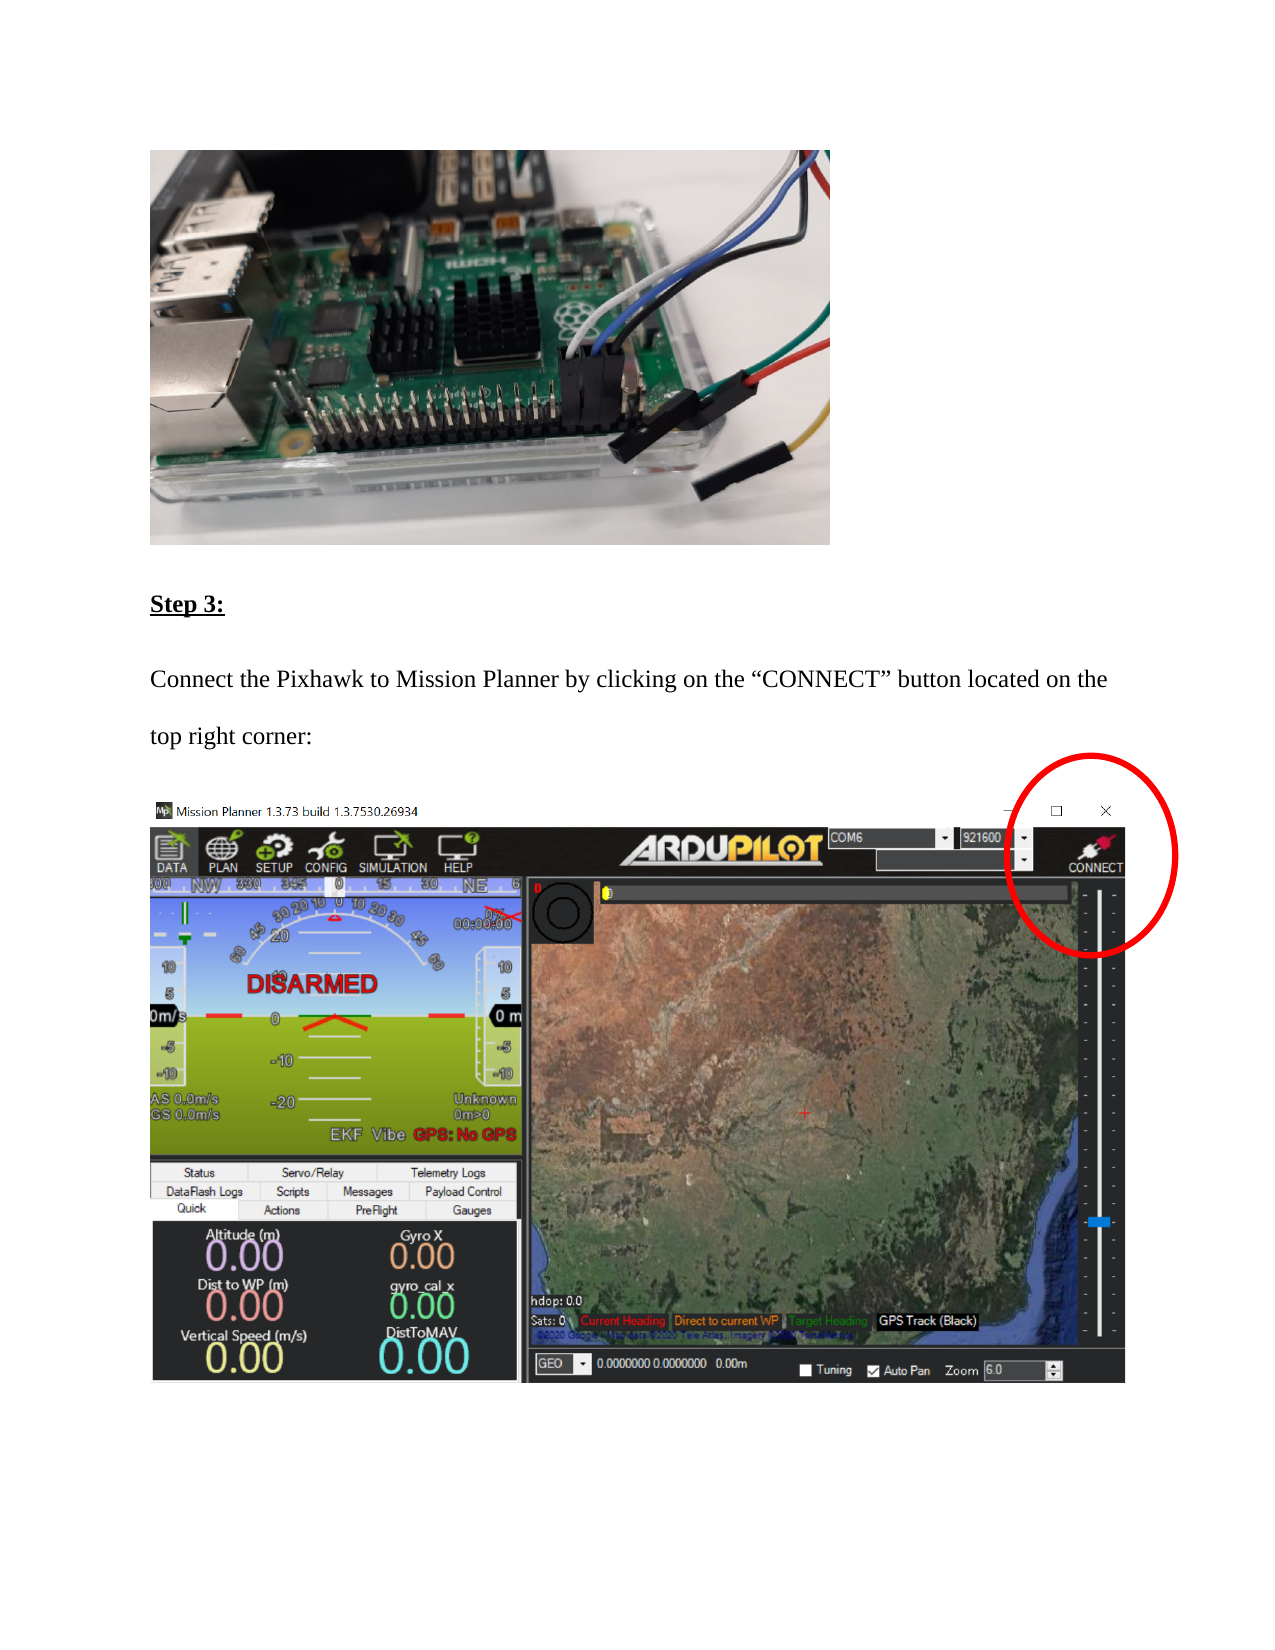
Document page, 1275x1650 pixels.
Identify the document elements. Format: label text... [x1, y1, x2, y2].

text Step 3: [150, 589, 1125, 618]
picture [1011, 795, 1125, 952]
picture [150, 150, 830, 545]
text Connect the Pixhawk to Mission Planner by clicking on the “CONNECT” button located on the top right corner: [150, 664, 1125, 750]
picture [150, 795, 1125, 1383]
